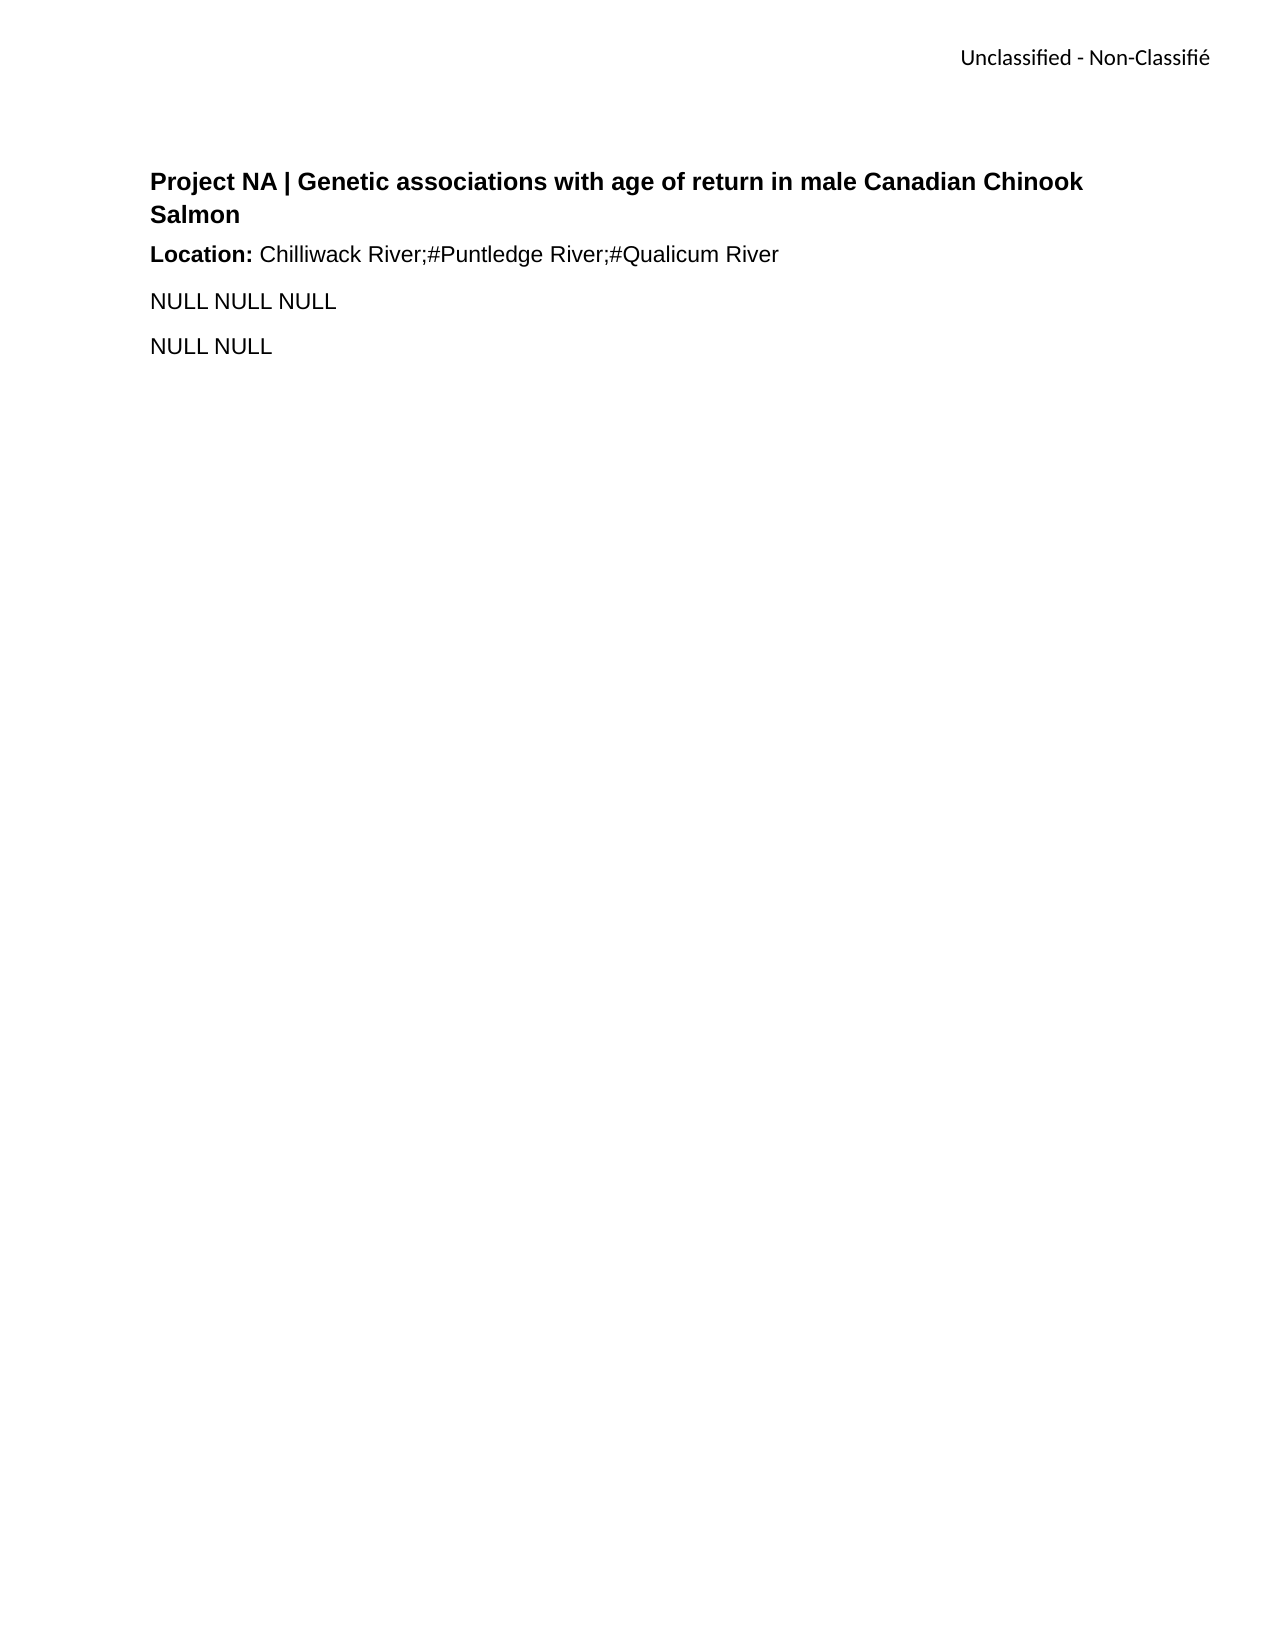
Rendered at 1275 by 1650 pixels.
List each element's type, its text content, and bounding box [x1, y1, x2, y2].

subtitle Project NA | Genetic associations with age of return in male Canadian Chinook Salmon [150, 167, 1125, 228]
text NULL NULL NULL [150, 288, 1125, 314]
text NULL NULL [150, 333, 1125, 359]
